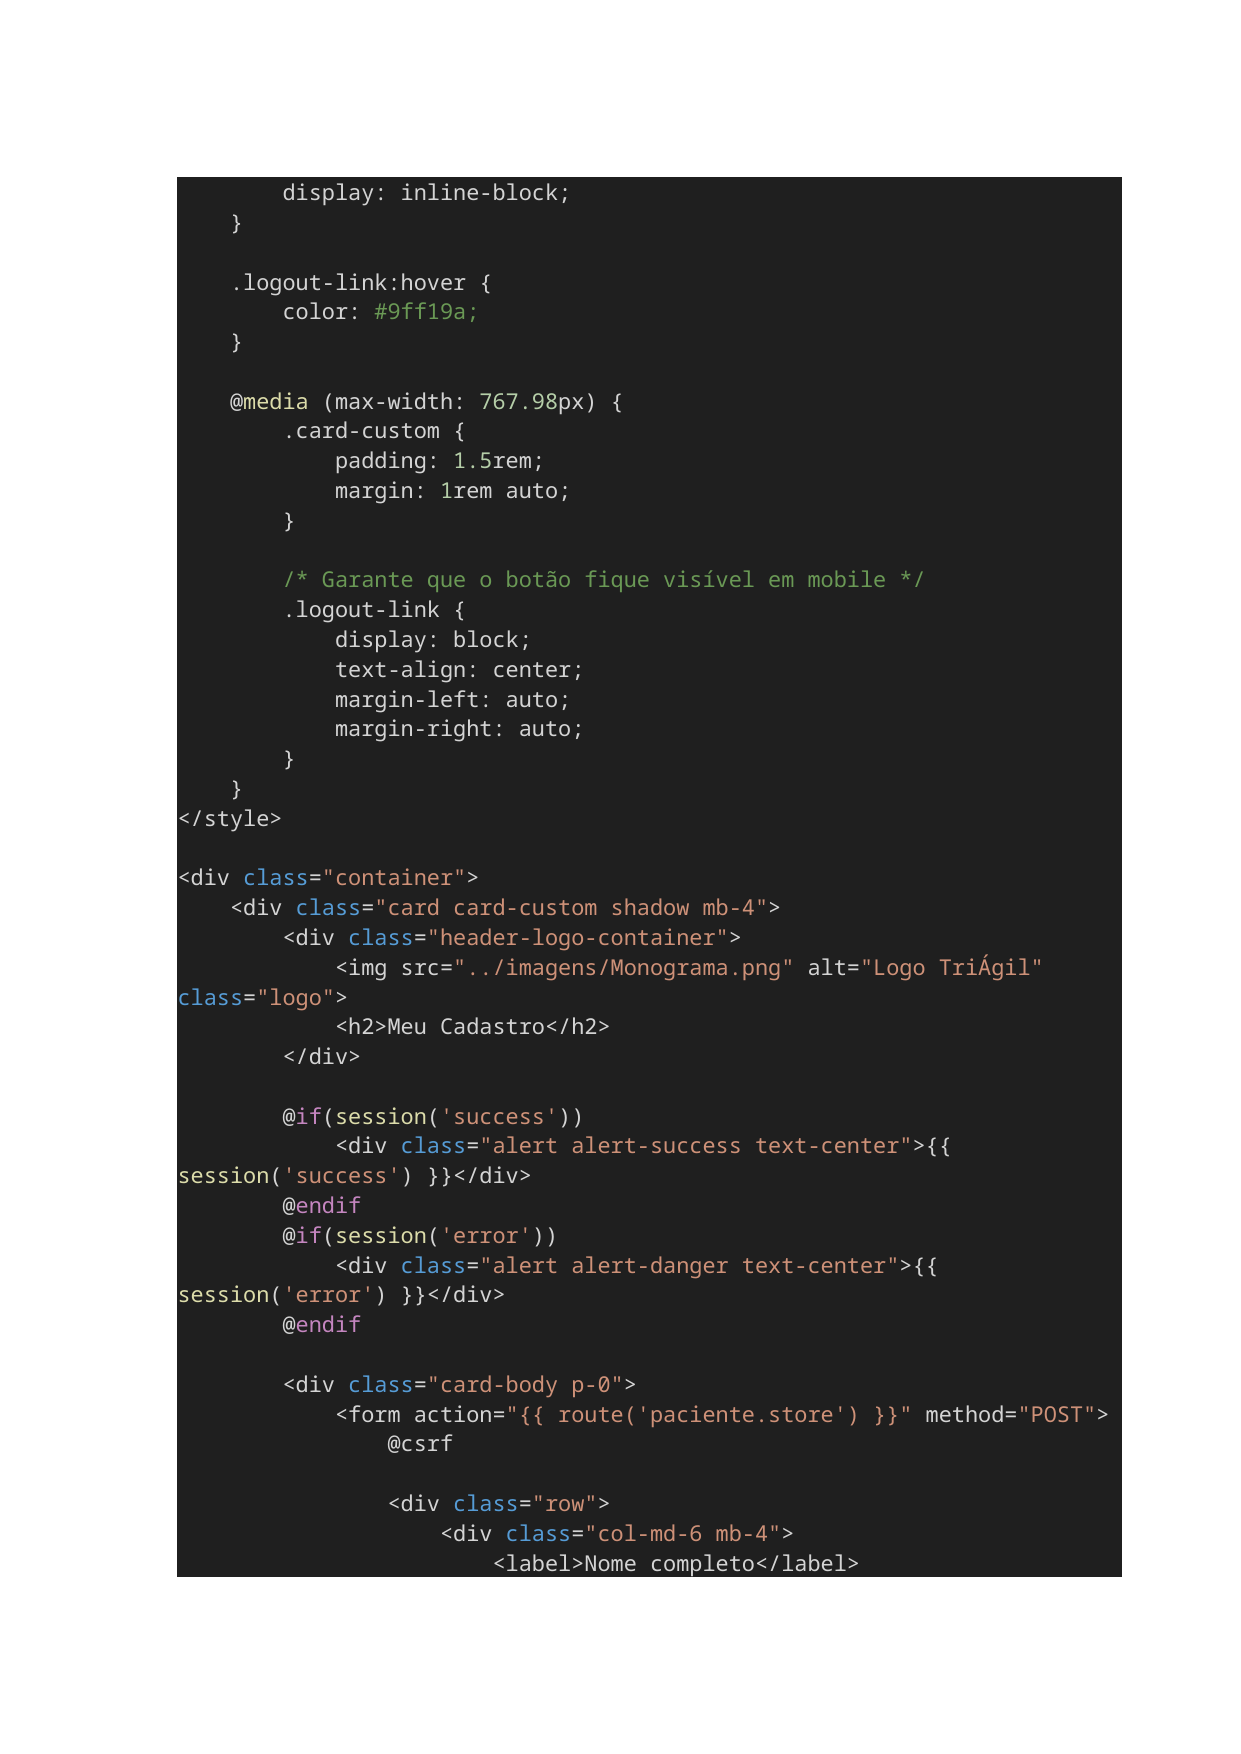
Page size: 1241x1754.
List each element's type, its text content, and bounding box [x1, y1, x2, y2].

text @media (max-width: 767.98px) { [177, 386, 1122, 416]
text } [177, 326, 1122, 356]
text } [177, 207, 1122, 237]
text text-align: center; [177, 654, 1122, 684]
text display: inline-block; [177, 177, 1122, 207]
text </style> [177, 803, 1122, 833]
text .logout-link { [177, 594, 1122, 624]
text <div class="alert alert-success text-center">{{ session('success') }}</div> [177, 1131, 1122, 1190]
text } [177, 743, 1122, 773]
text display: block; [177, 624, 1122, 654]
text color: #9ff19a; [177, 296, 1122, 326]
text </div> [177, 1041, 1122, 1071]
text @endif [177, 1309, 1122, 1339]
text @if(session('error')) [177, 1220, 1122, 1250]
text <form action="{{ route('paciente.store') }}" method="POST"> [177, 1399, 1122, 1428]
text <h2>Meu Cadastro</h2> [177, 1011, 1122, 1041]
text margin: 1rem auto; [177, 475, 1122, 505]
text @csrf [177, 1428, 1122, 1458]
text .logout-link:hover { [177, 267, 1122, 296]
text <div class="card card-custom shadow mb-4"> [177, 892, 1122, 922]
text .card-custom { [177, 416, 1122, 445]
text <div class="card-body p-0"> [177, 1369, 1122, 1399]
text } [177, 505, 1122, 535]
text @endif [177, 1190, 1122, 1220]
text <img src="../imagens/Monograma.png" alt="Logo TriÁgil" class="logo"> [177, 952, 1122, 1011]
text <div class="col-md-6 mb-4"> [177, 1518, 1122, 1548]
text margin-left: auto; [177, 684, 1122, 713]
text <div class="alert alert-danger text-center">{{ session('error') }}</div> [177, 1250, 1122, 1309]
text /* Garante que o botão fique visível em mobile */ [177, 564, 1122, 594]
text margin-right: auto; [177, 713, 1122, 743]
text @if(session('success')) [177, 1101, 1122, 1131]
text <div class="container"> [177, 862, 1122, 892]
text <label>Nome completo</label> [177, 1548, 1122, 1577]
text padding: 1.5rem; [177, 445, 1122, 475]
text <div class="row"> [177, 1488, 1122, 1518]
text } [177, 773, 1122, 803]
text <div class="header-logo-container"> [177, 922, 1122, 952]
